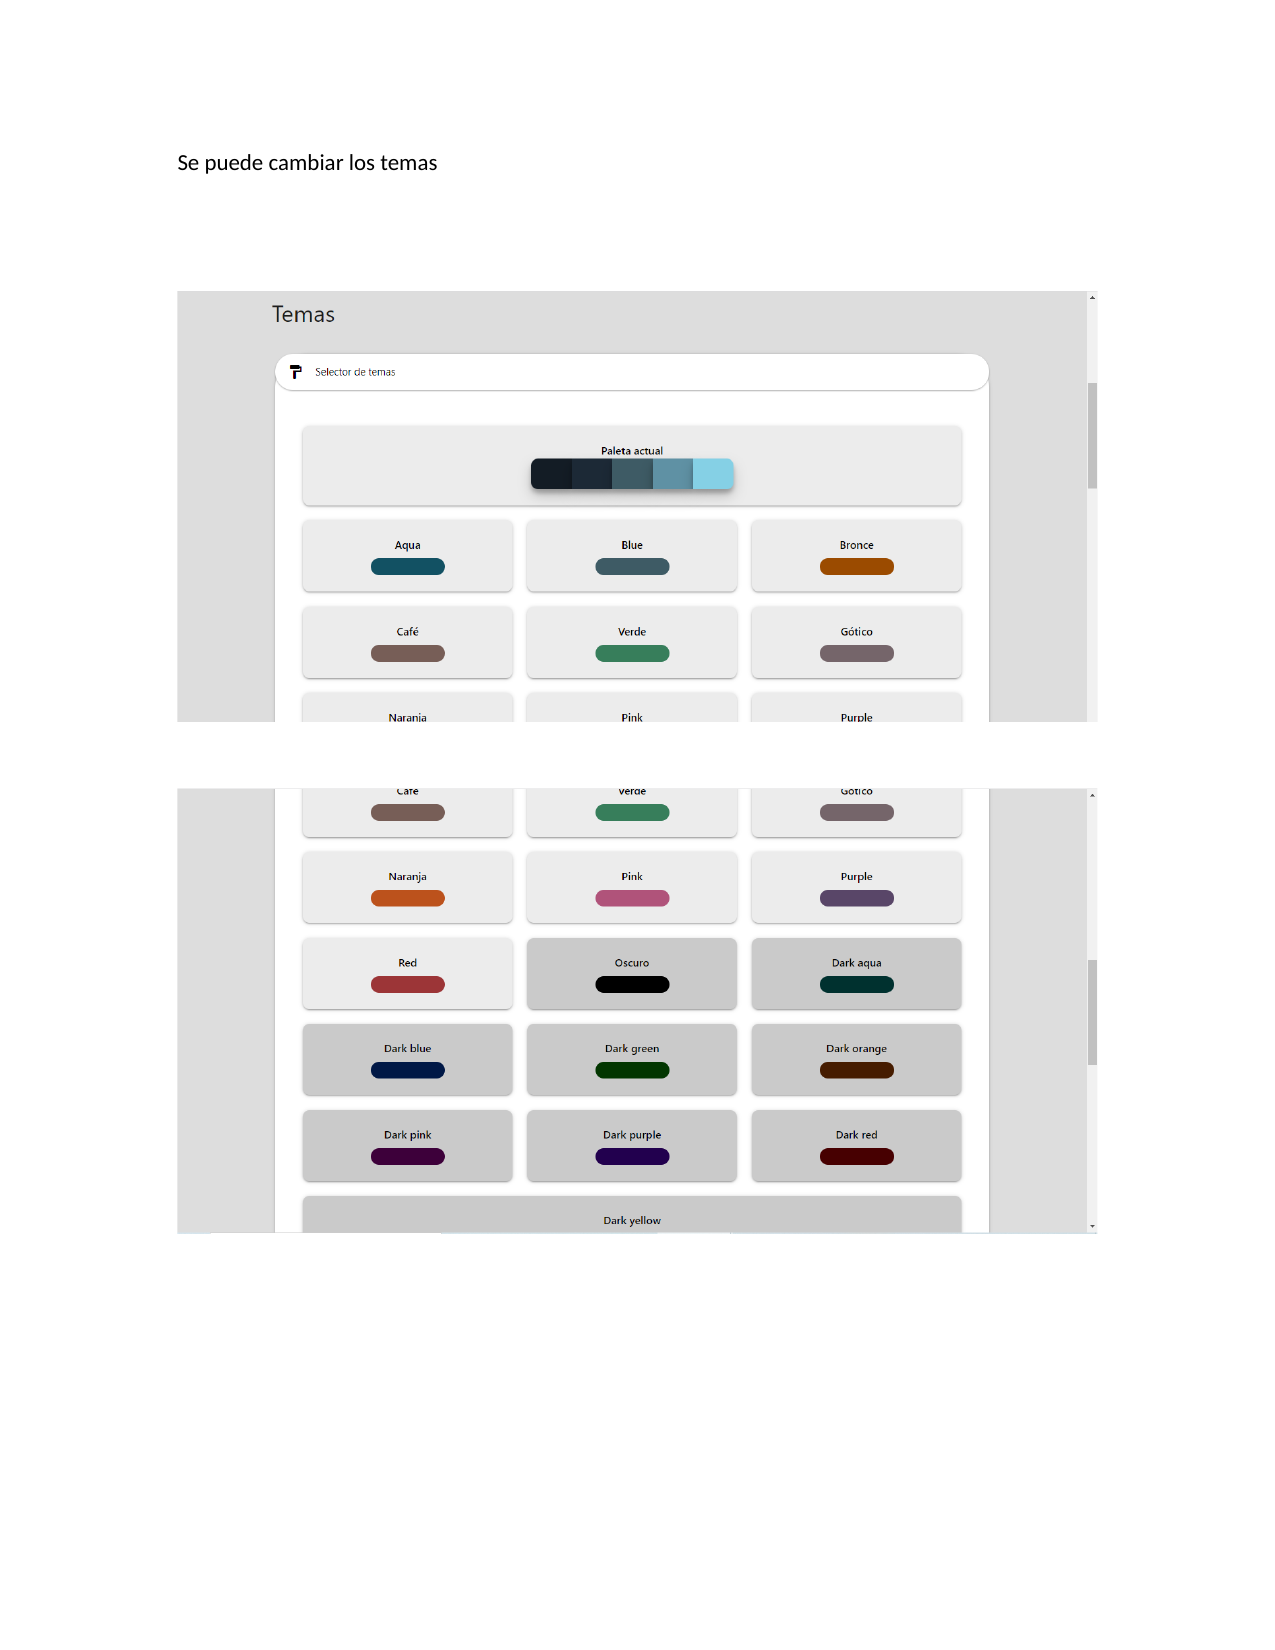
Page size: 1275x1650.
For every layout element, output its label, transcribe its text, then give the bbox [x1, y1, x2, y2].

text Se puede cambiar los temas [177, 148, 1098, 176]
picture [177, 787, 1098, 1234]
picture [177, 288, 1098, 722]
